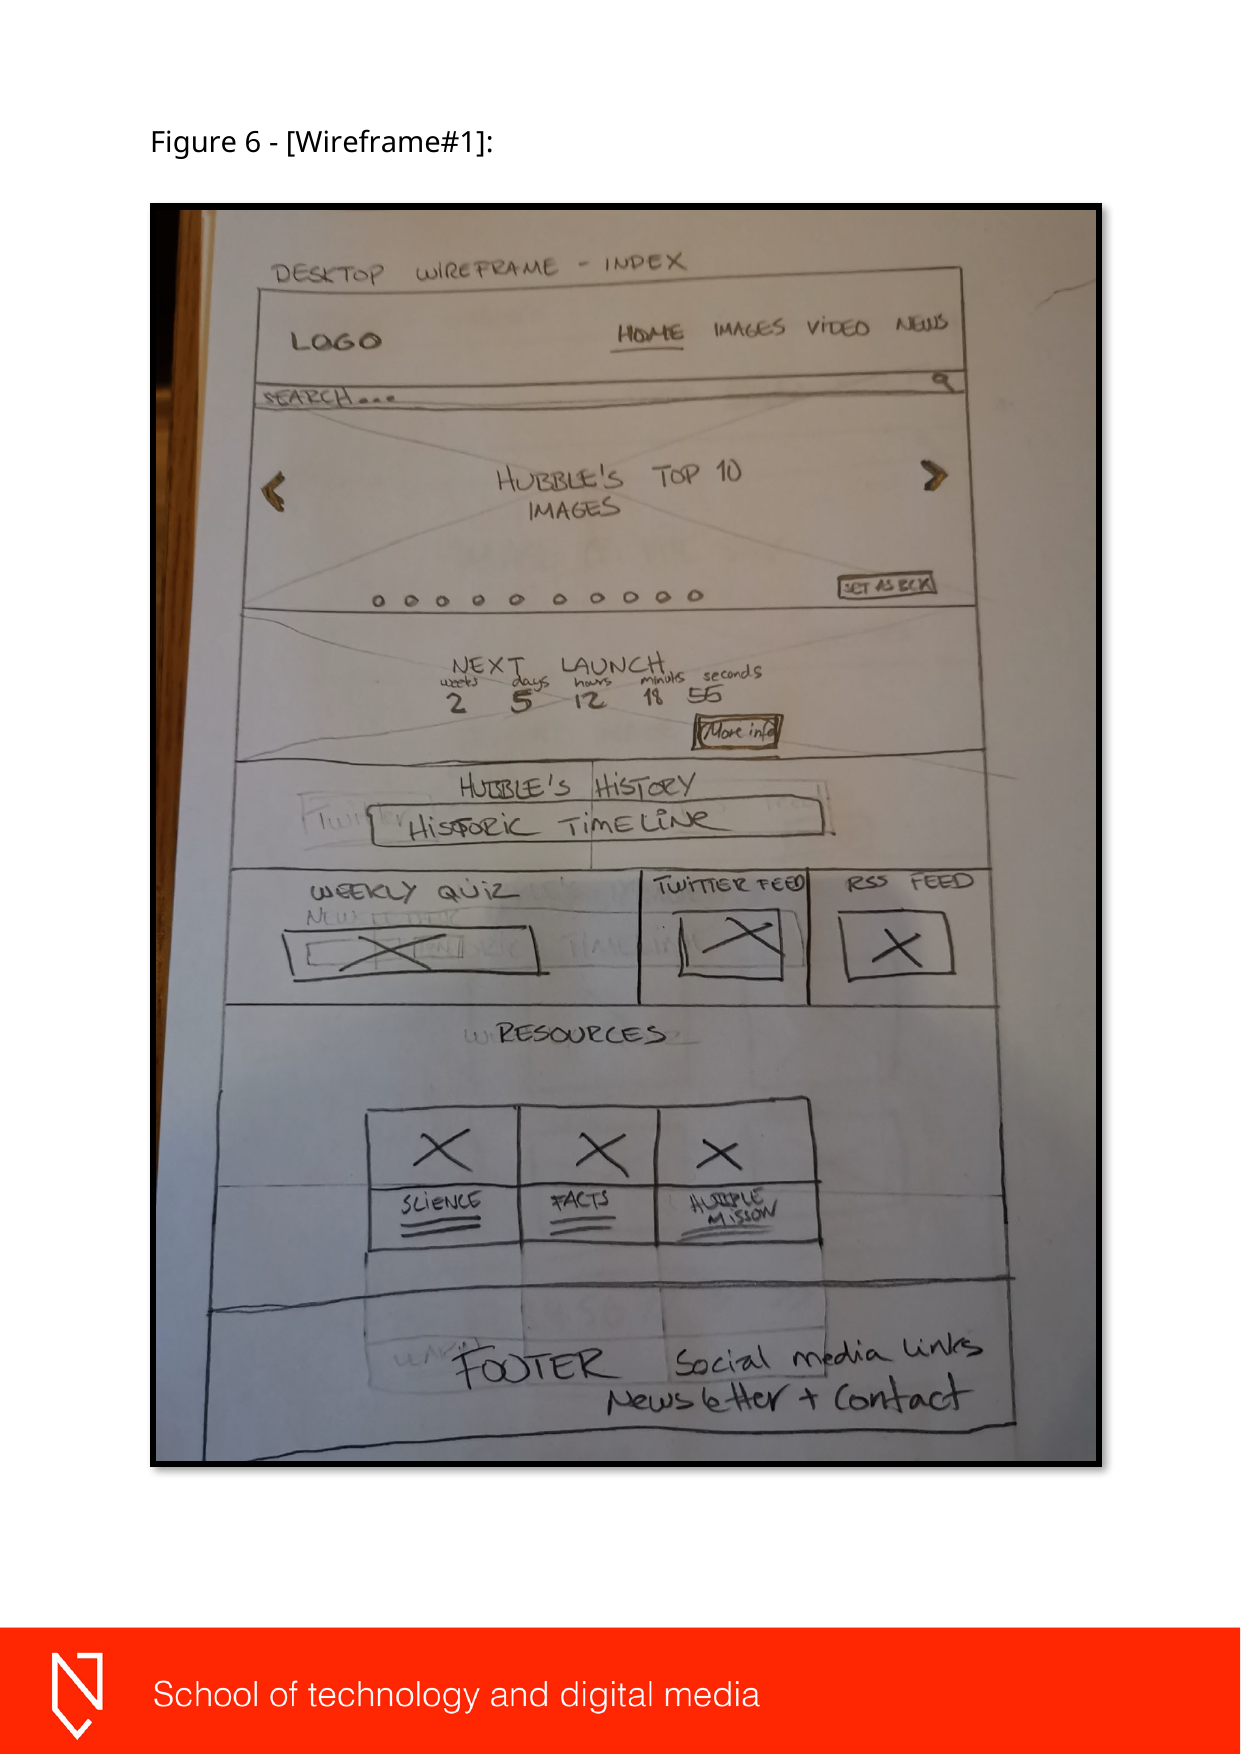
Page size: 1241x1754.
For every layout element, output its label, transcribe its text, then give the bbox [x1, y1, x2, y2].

picture [156, 210, 1096, 1461]
text Figure 6 - [Wireframe#1]: [150, 121, 1090, 161]
picture [0, 1618, 1241, 1754]
